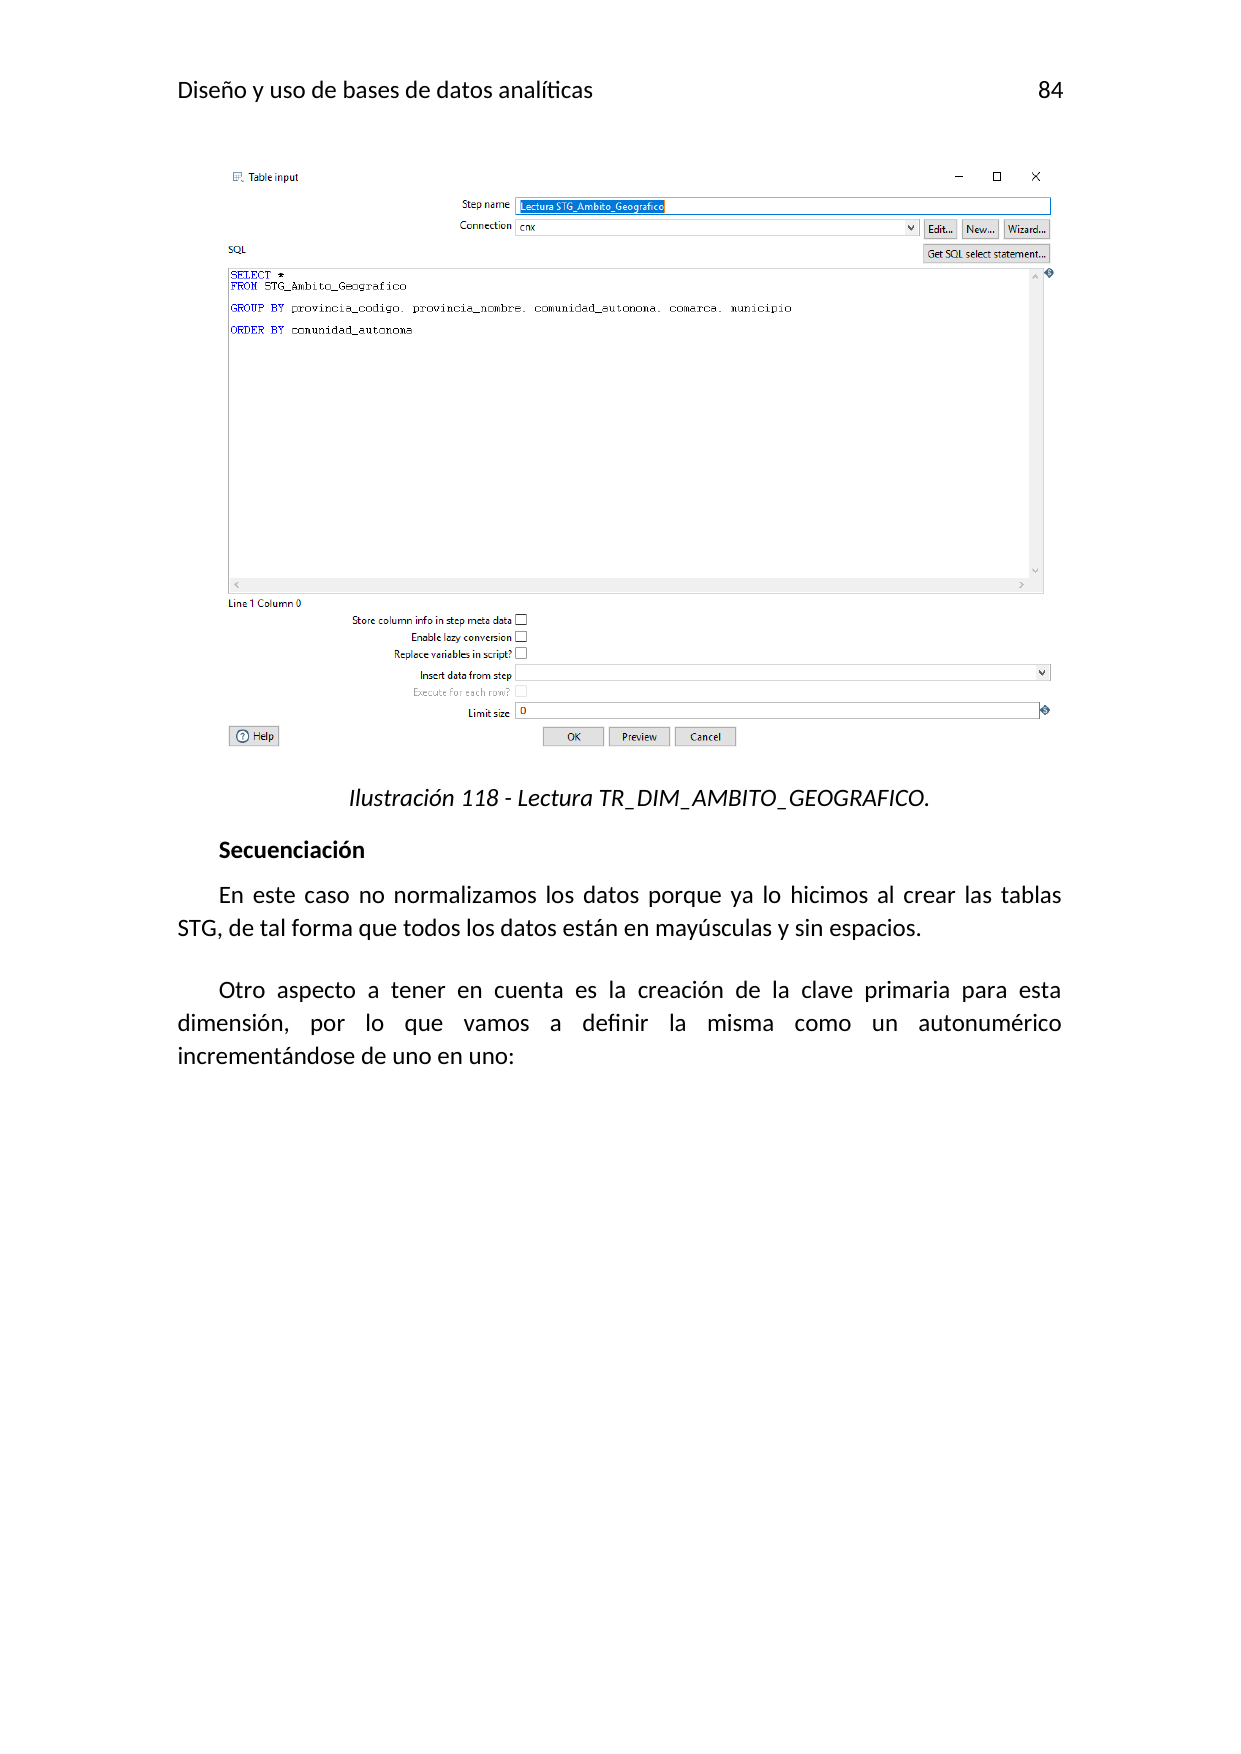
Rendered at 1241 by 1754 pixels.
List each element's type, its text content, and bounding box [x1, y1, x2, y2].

picture [227, 165, 1054, 751]
subtitle Secuenciación [177, 834, 1063, 864]
text Otro aspecto a tener en cuenta es la creación de la clave primaria para esta dimensión, por lo que vamos a definir la misma como un autonumérico incrementándose de uno en uno: [177, 974, 1063, 1071]
text En este caso no normalizamos los datos porque ya lo hicimos al crear las tablas STG, de tal forma que todos los datos están en mayúsculas y sin espacios. [177, 879, 1063, 943]
